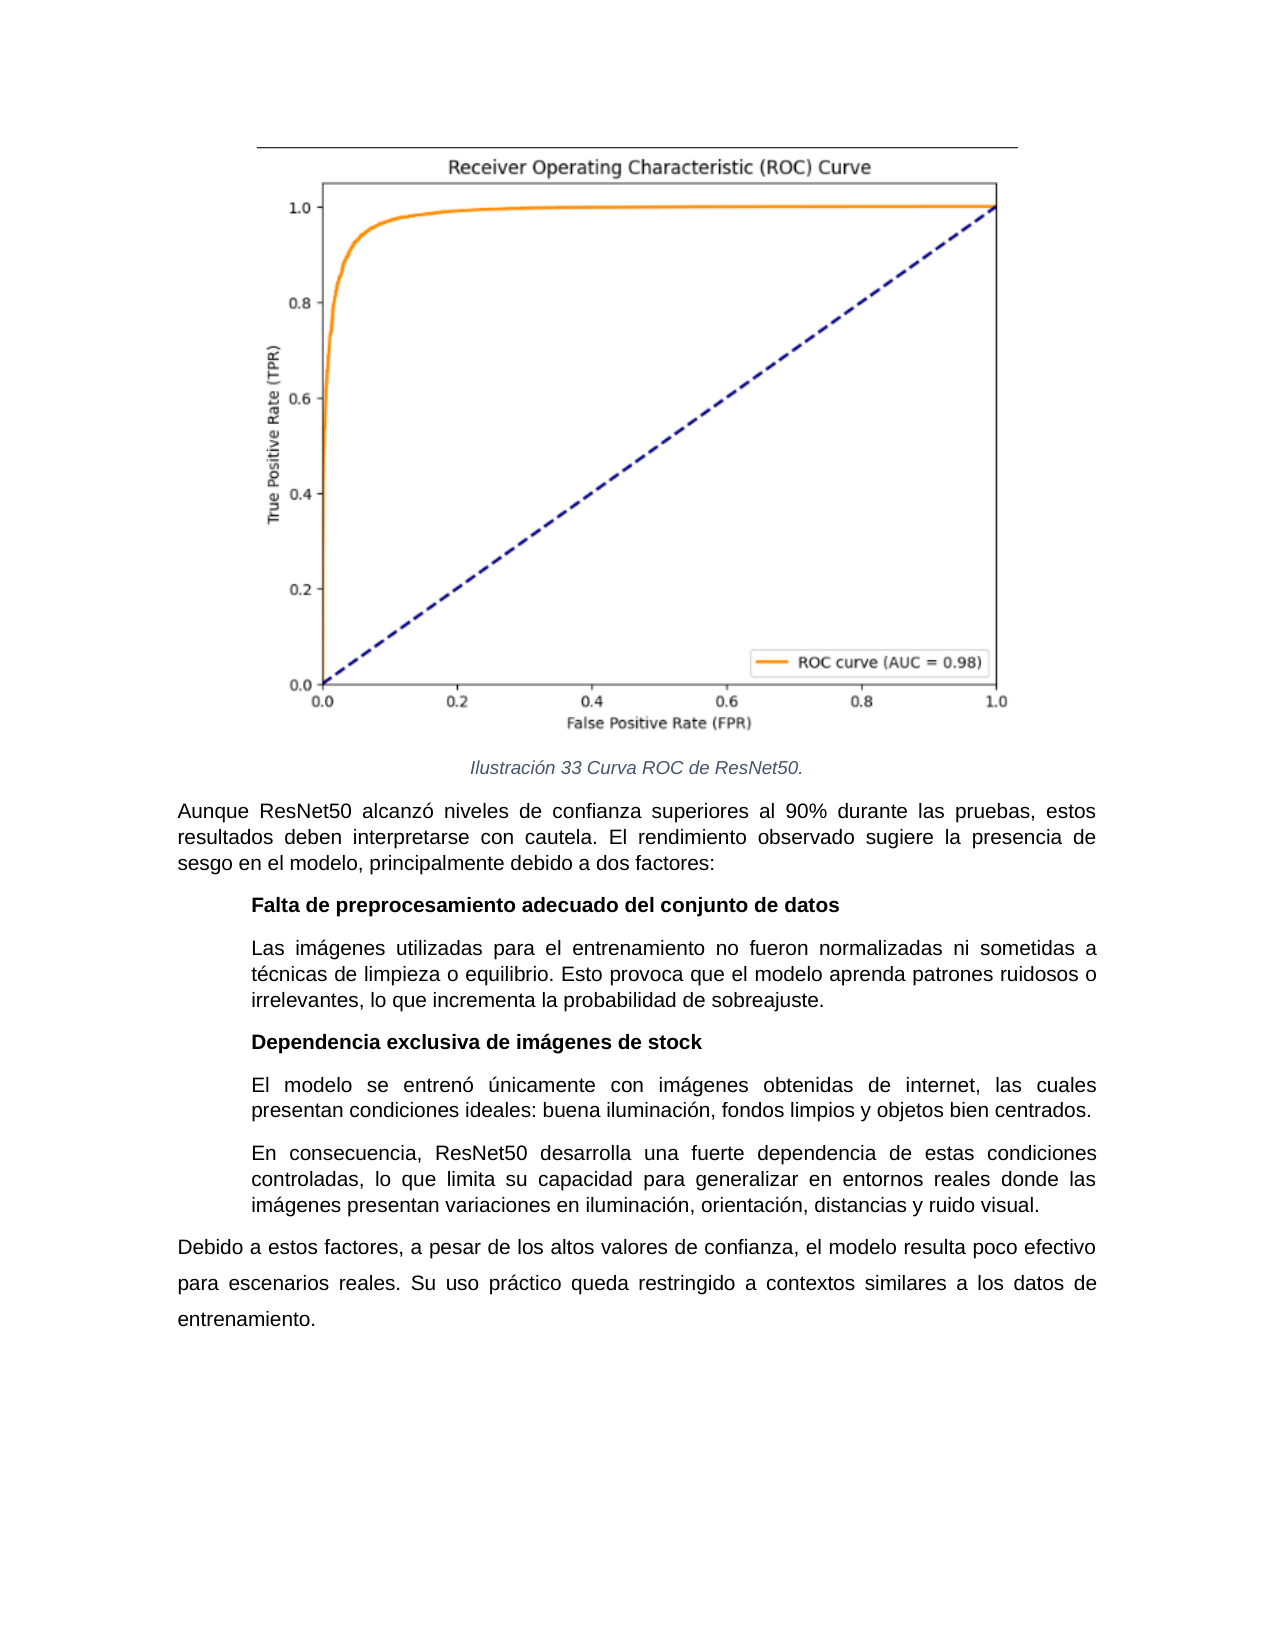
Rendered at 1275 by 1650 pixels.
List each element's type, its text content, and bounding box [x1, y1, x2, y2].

text En consecuencia, ResNet50 desarrolla una fuerte dependencia de estas condiciones controladas, lo que limita su capacidad para generalizar en entornos reales donde las imágenes presentan variaciones en iluminación, orientación, distancias y ruido visual. [251, 1141, 1098, 1216]
text Falta de preprocesamiento adecuado del conjunto de datos [251, 893, 1098, 917]
text El modelo se entrenó únicamente con imágenes obtenidas de internet, las cuales presentan condiciones ideales: buena iluminación, fondos limpios y objetos bien centrados. [251, 1072, 1098, 1122]
picture [256, 147, 1019, 739]
text Aunque ResNet50 alcanzó niveles de confianza superiores al 90% durante las pruebas, estos resultados deben interpretarse con cautela. El rendimiento observado sugiere la presencia de sesgo en el modelo, principalmente debido a dos factores: [177, 799, 1098, 875]
text Las imágenes utilizadas para el entrenamiento no fueron normalizadas ni sometidas a técnicas de limpieza o equilibrio. Esto provoca que el modelo aprenda patrones ruidosos o irrelevantes, lo que incrementa la probabilidad de sobreajuste. [251, 936, 1098, 1011]
text Dependencia exclusiva de imágenes de stock [251, 1030, 1098, 1054]
text Debido a estos factores, a pesar de los altos valores de confianza, el modelo resulta poco efectivo para escenarios reales. Su uso práctico queda restringido a contextos similares a los datos de entrenamiento. [177, 1235, 1098, 1331]
